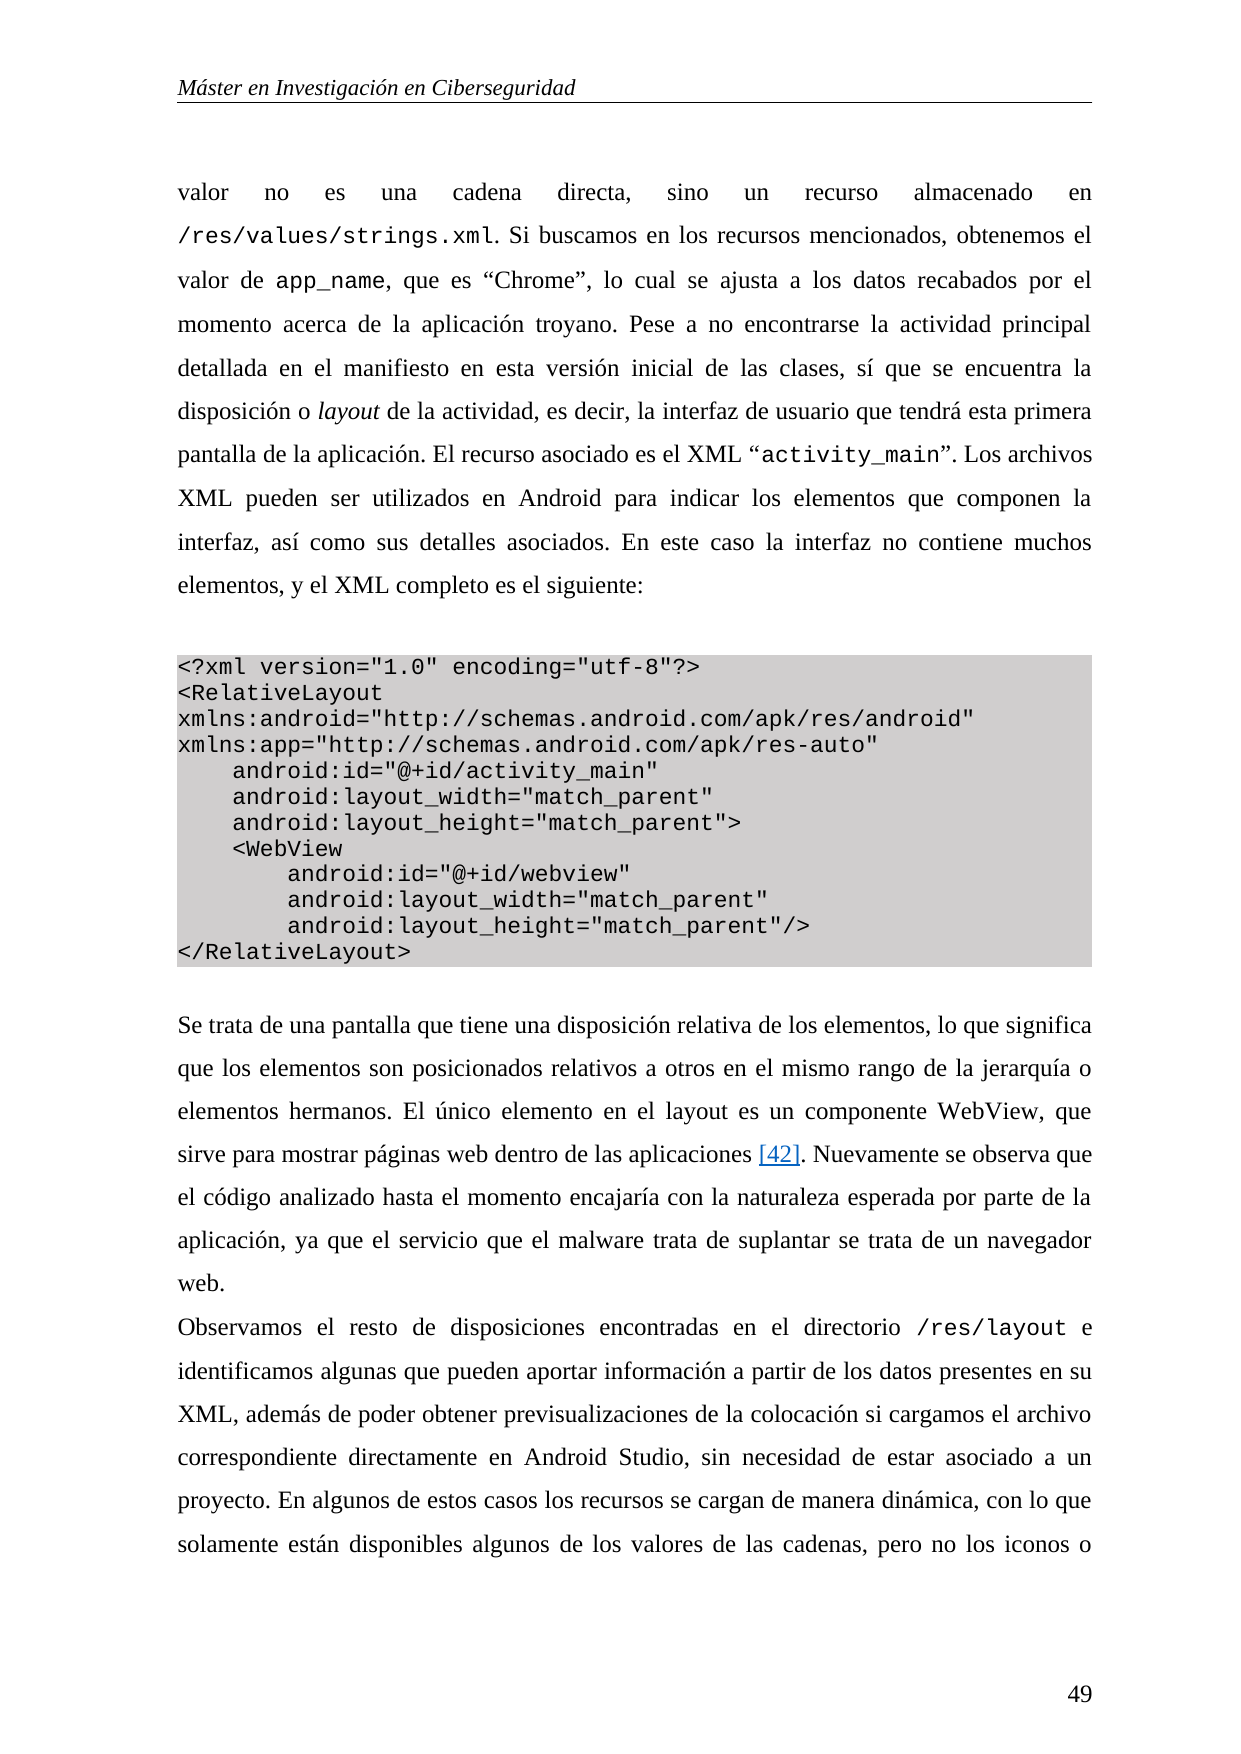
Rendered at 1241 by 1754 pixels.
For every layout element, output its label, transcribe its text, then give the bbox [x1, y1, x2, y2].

text <?xml version="1.0" encoding="utf-8"?> <RelativeLayout xmlns:android="http://schemas.android.com/apk/res/android" xmlns:app="http://schemas.android.com/apk/res-auto" android:id="@+id/activity_main" android:layout_width="match_parent" android:layout_height="match_parent"> <WebView android:id="@+id/webview" android:layout_width="match_parent" android:layout_height="match_parent"/> </RelativeLayout> [177, 655, 1092, 967]
text Se trata de una pantalla que tiene una disposición relativa de los elementos, lo que significa que los elementos son posicionados relativos a otros en el mismo rango de la jerarquía o elementos hermanos. El único elemento en el layout es un componente WebView, que sirve para mostrar páginas web dentro de las aplicaciones [42]. Nuevamente se observa que el código analizado hasta el momento encajaría con la naturaleza esperada por parte de la aplicación, ya que el servicio que el malware trata de suplantar se trata de un navegador web. [177, 1010, 1092, 1297]
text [177, 1312, 1092, 1557]
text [177, 177, 1092, 598]
